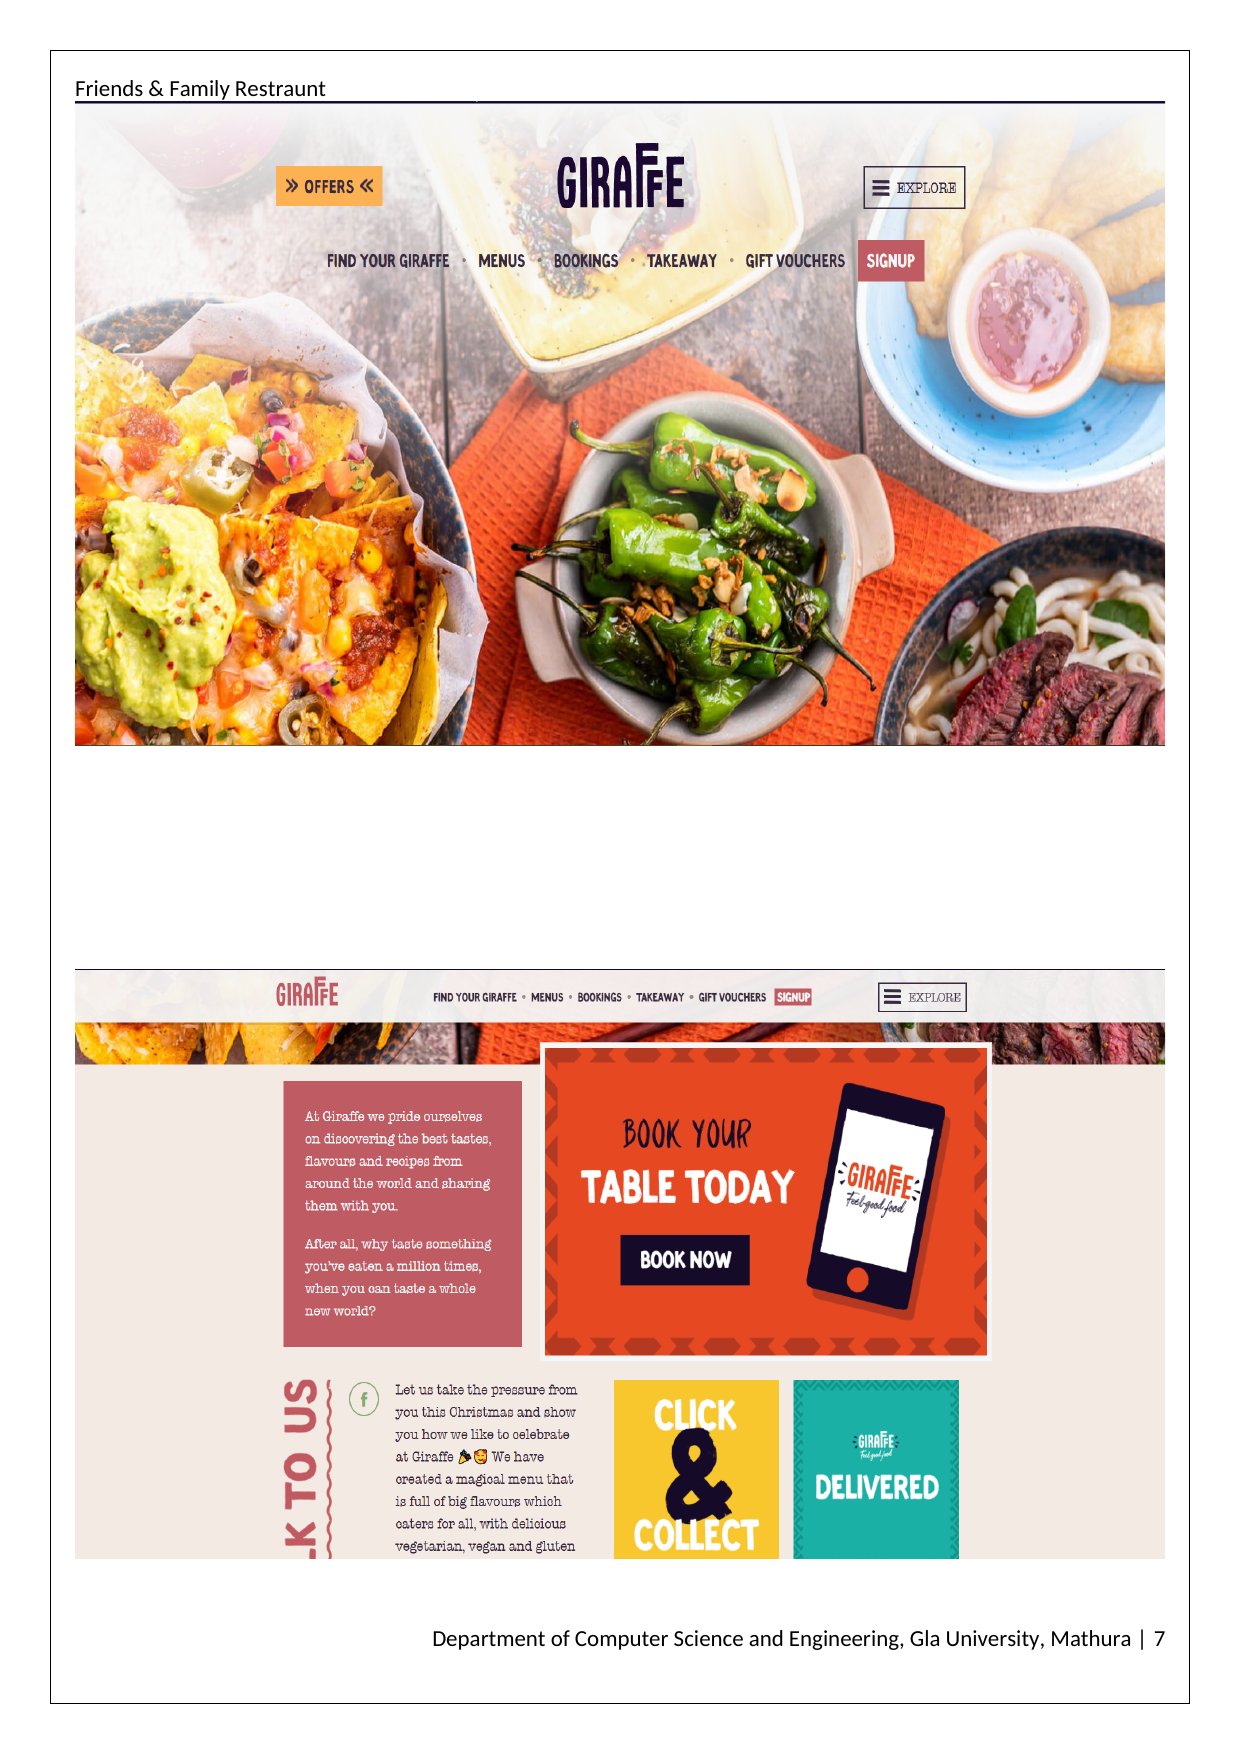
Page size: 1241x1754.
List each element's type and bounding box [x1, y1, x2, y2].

picture [75, 101, 1166, 746]
picture [75, 969, 1166, 1559]
